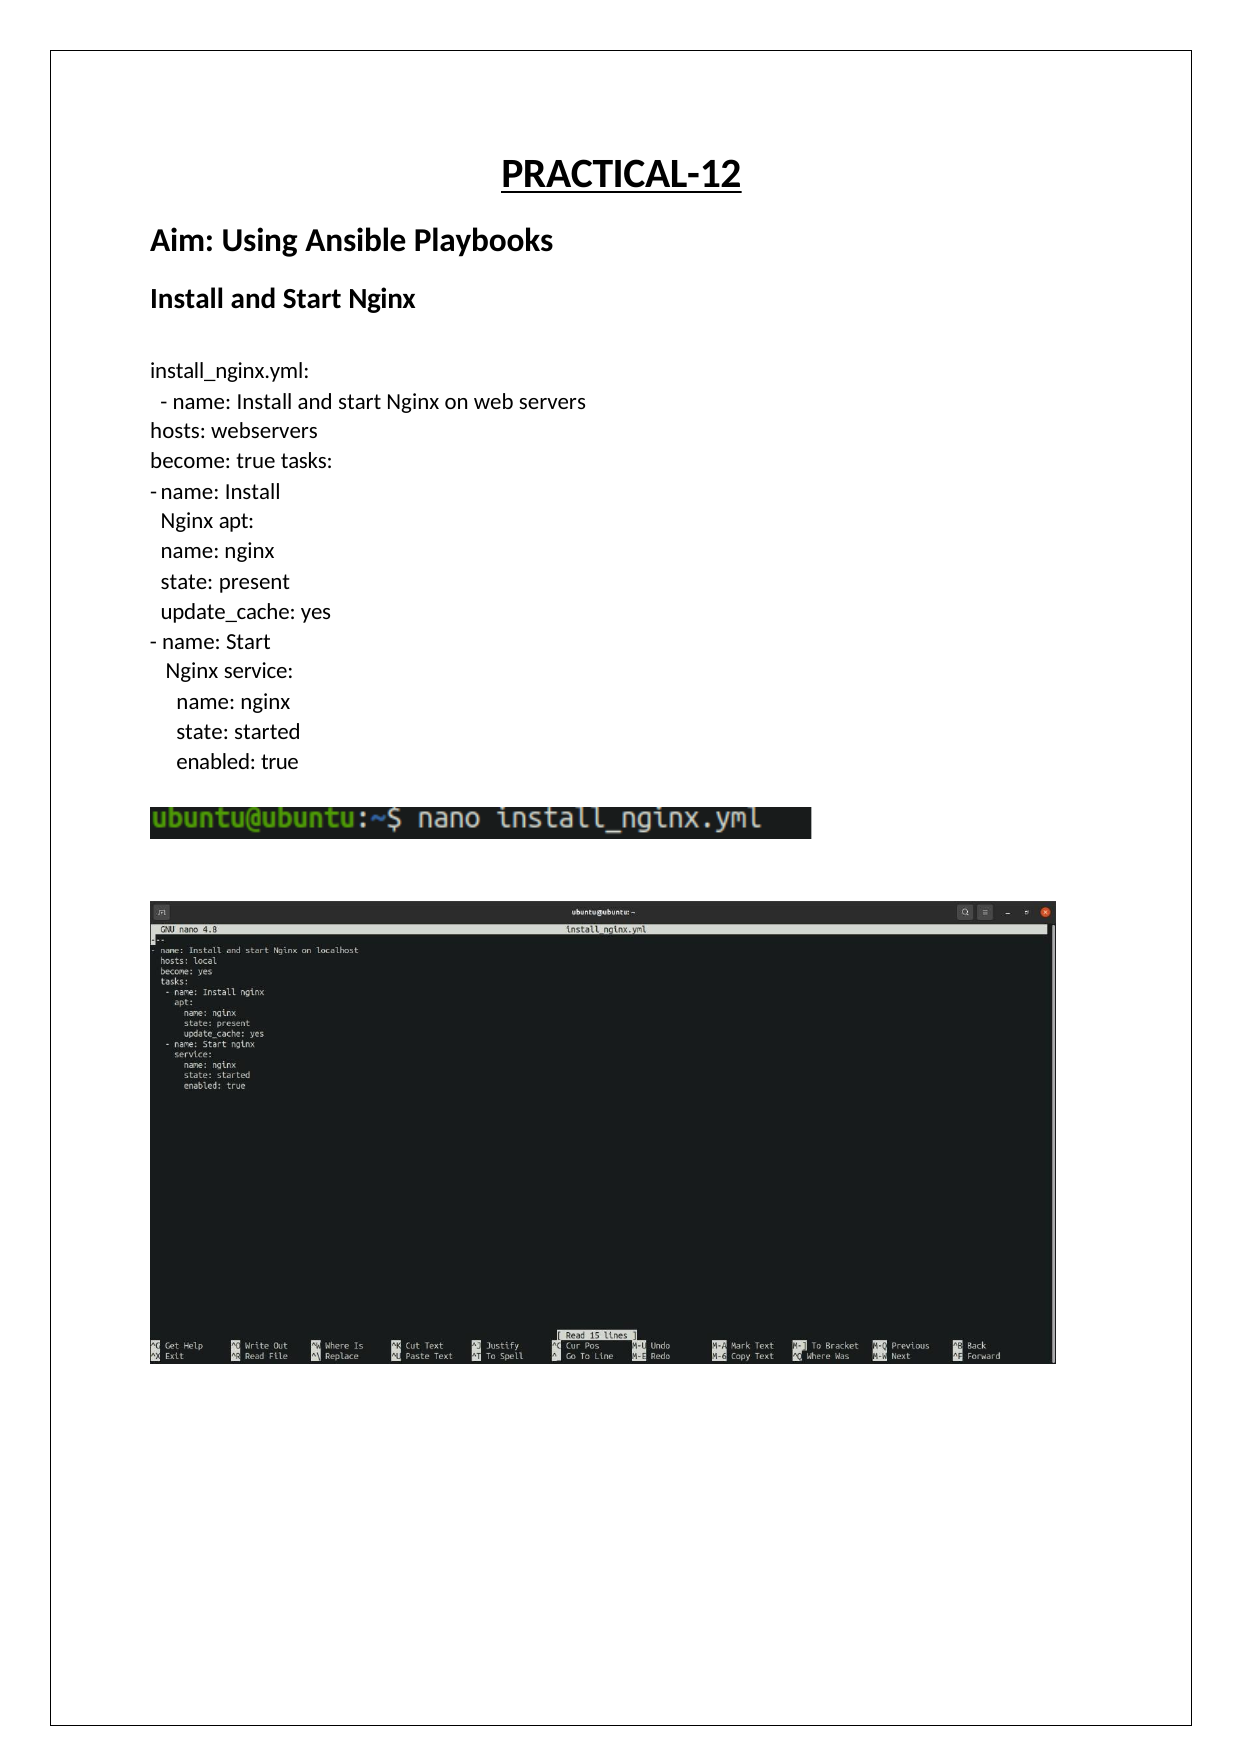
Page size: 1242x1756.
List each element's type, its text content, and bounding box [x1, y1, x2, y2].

text name: nginx state: present update_cache: yes [160, 537, 332, 625]
text install_nginx.yml: [150, 356, 1139, 384]
list name: Start Nginx service: [149, 627, 328, 685]
picture [150, 901, 1056, 1364]
text become: true tasks: [150, 446, 1139, 474]
subtitle Aim: Using Ansible Playbooks [150, 219, 1139, 260]
subtitle Install and Start Nginx [150, 280, 1139, 316]
list name: Install Nginx apt: [150, 477, 338, 534]
subtitle PRACTICAL-12 [137, 147, 1105, 198]
text name: nginx state: started enabled: true [176, 687, 302, 775]
picture [150, 807, 812, 839]
text - name: Install and start Nginx on web servers hosts: webservers [150, 387, 631, 444]
